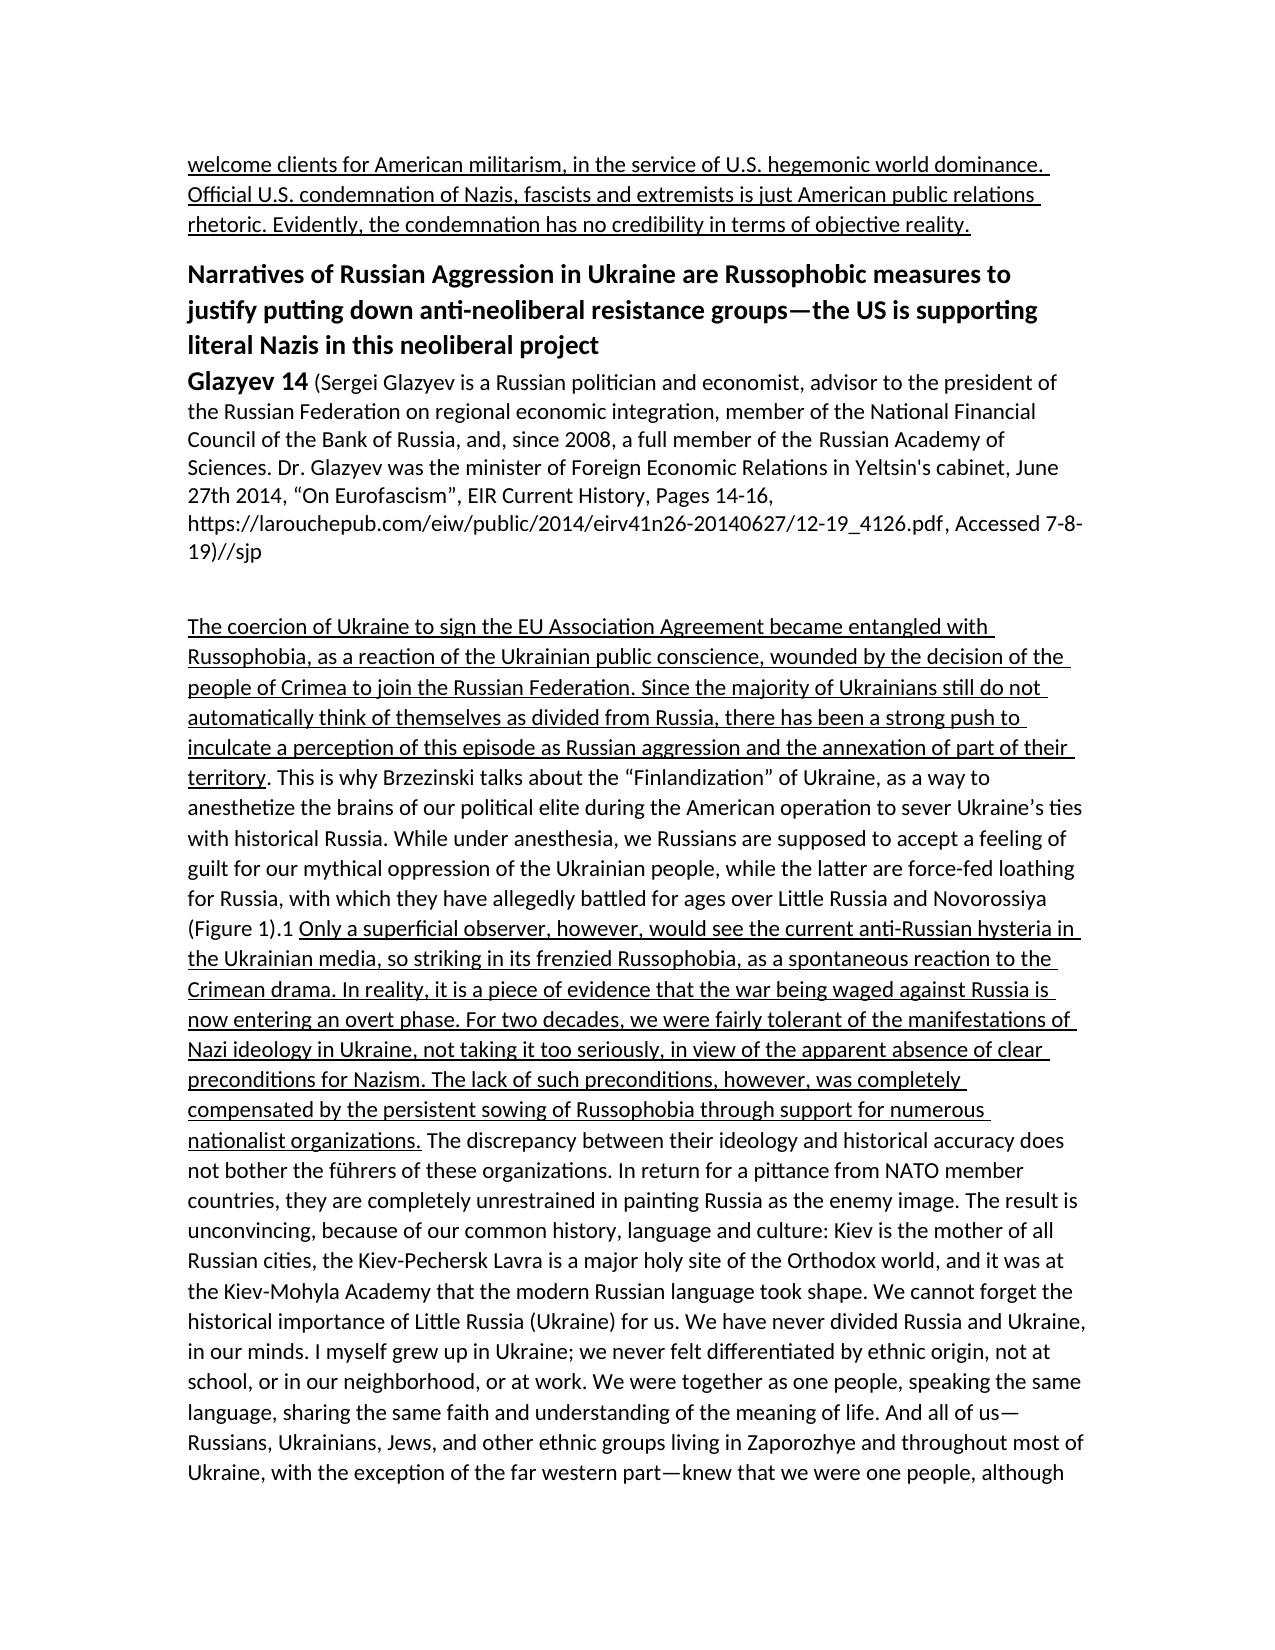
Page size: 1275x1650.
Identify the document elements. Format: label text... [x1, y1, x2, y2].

subtitle Narratives of Russian Aggression in Ukraine are Russophobic measures to justify putting down anti-neoliberal resistance groups—the US is supporting literal Nazis in this neoliberal project [187, 257, 1087, 362]
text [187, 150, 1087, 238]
text Glazyev 14 (Sergei Glazyev is a Russian politician and economist, advisor to the president of the Russian Federation on regional economic integration, member of the National Financial Council of the Bank of Russia, and, since 2008, a full member of the Russian Academy of Sciences. Dr. Glazyev was the minister of Foreign Economic Relations in Yeltsin's cabinet, June 27th 2014, “On Eurofascism”, EIR Current History, Pages 14-16, https://larouchepub.com/eiw/public/2014/eirv41n26-20140627/12-19_4126.pdf, Accessed 7-8-19)//sjp [187, 364, 1087, 565]
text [187, 612, 1087, 1486]
